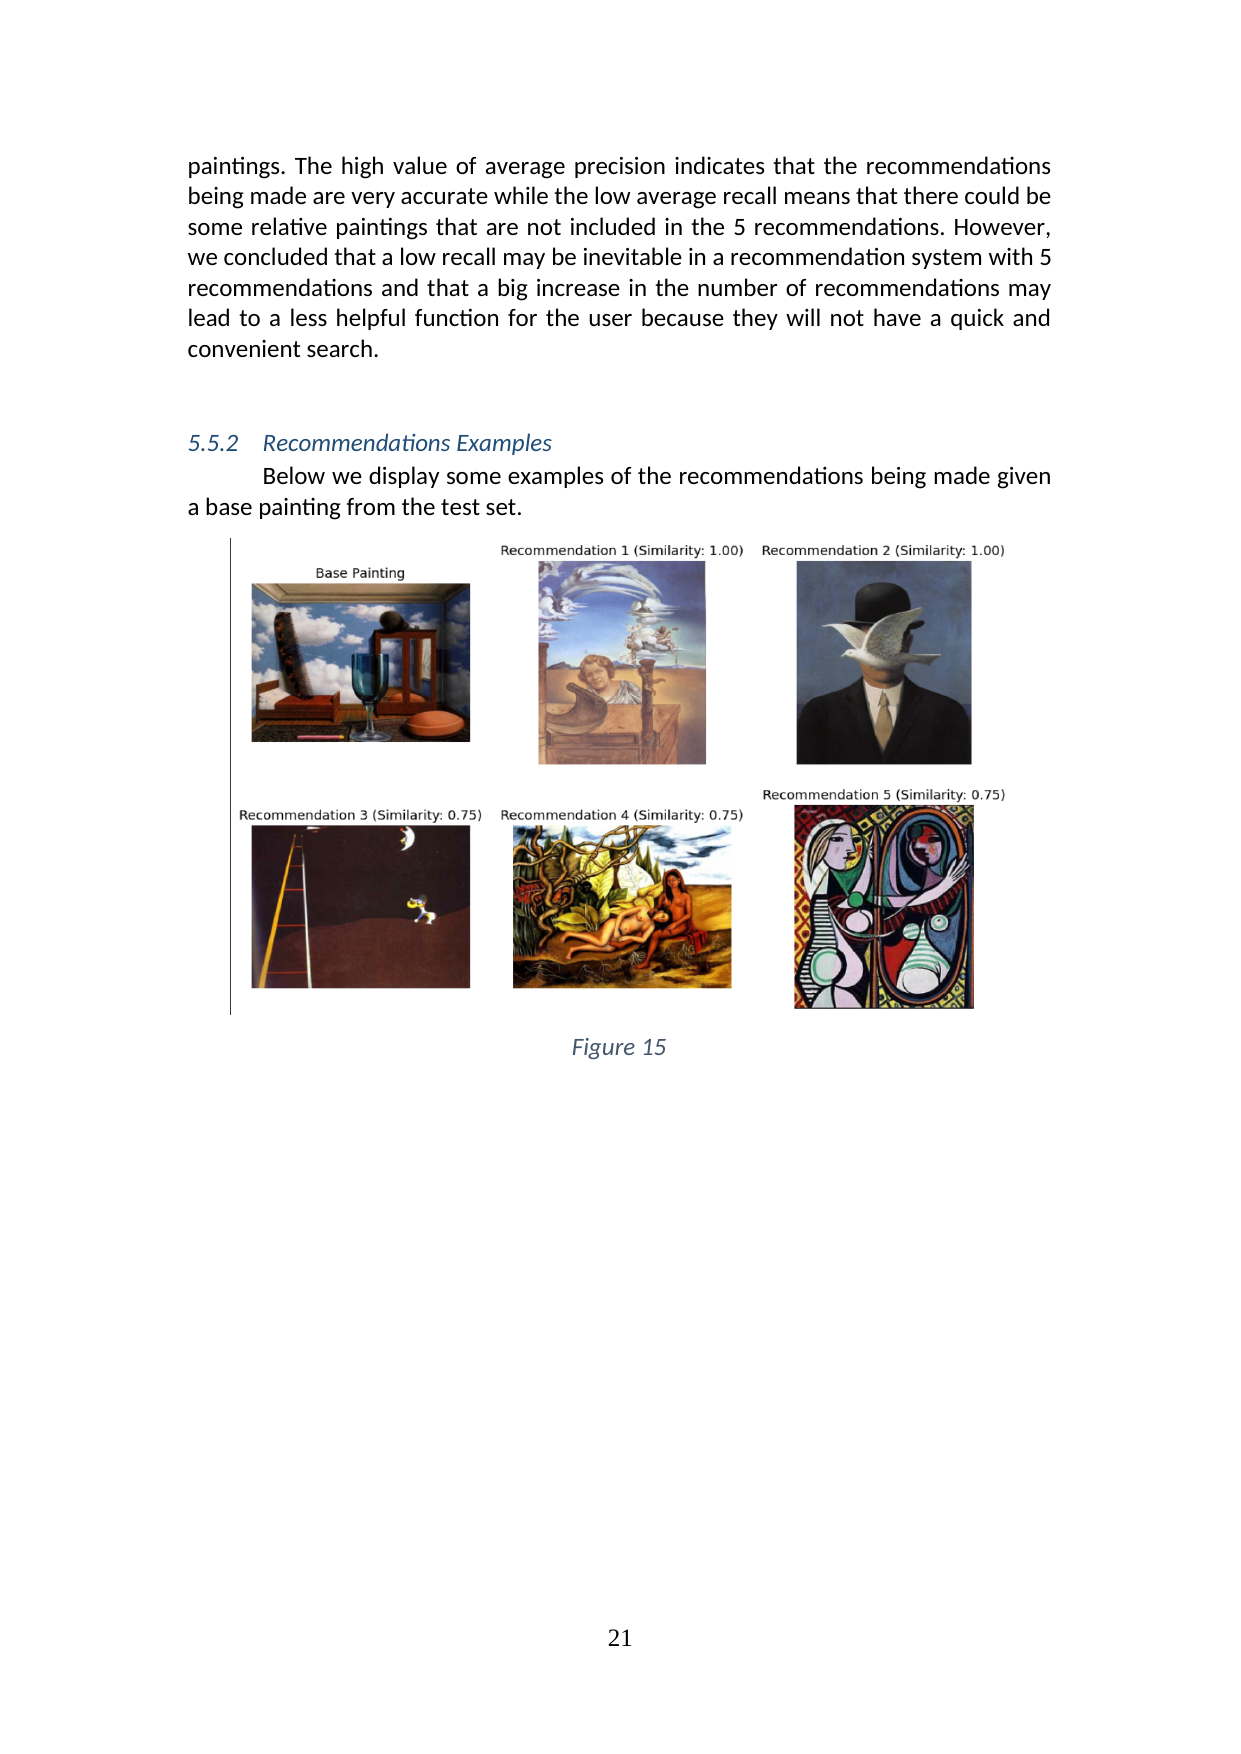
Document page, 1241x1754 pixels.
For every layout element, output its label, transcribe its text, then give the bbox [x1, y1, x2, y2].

picture [230, 538, 1011, 1015]
text Below we display some examples of the recommendations being made given a base painting from the test set. [187, 460, 1053, 521]
text Figure 15 [187, 1031, 1053, 1061]
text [187, 150, 1053, 364]
subtitle Recommendations Examples [187, 427, 1053, 458]
